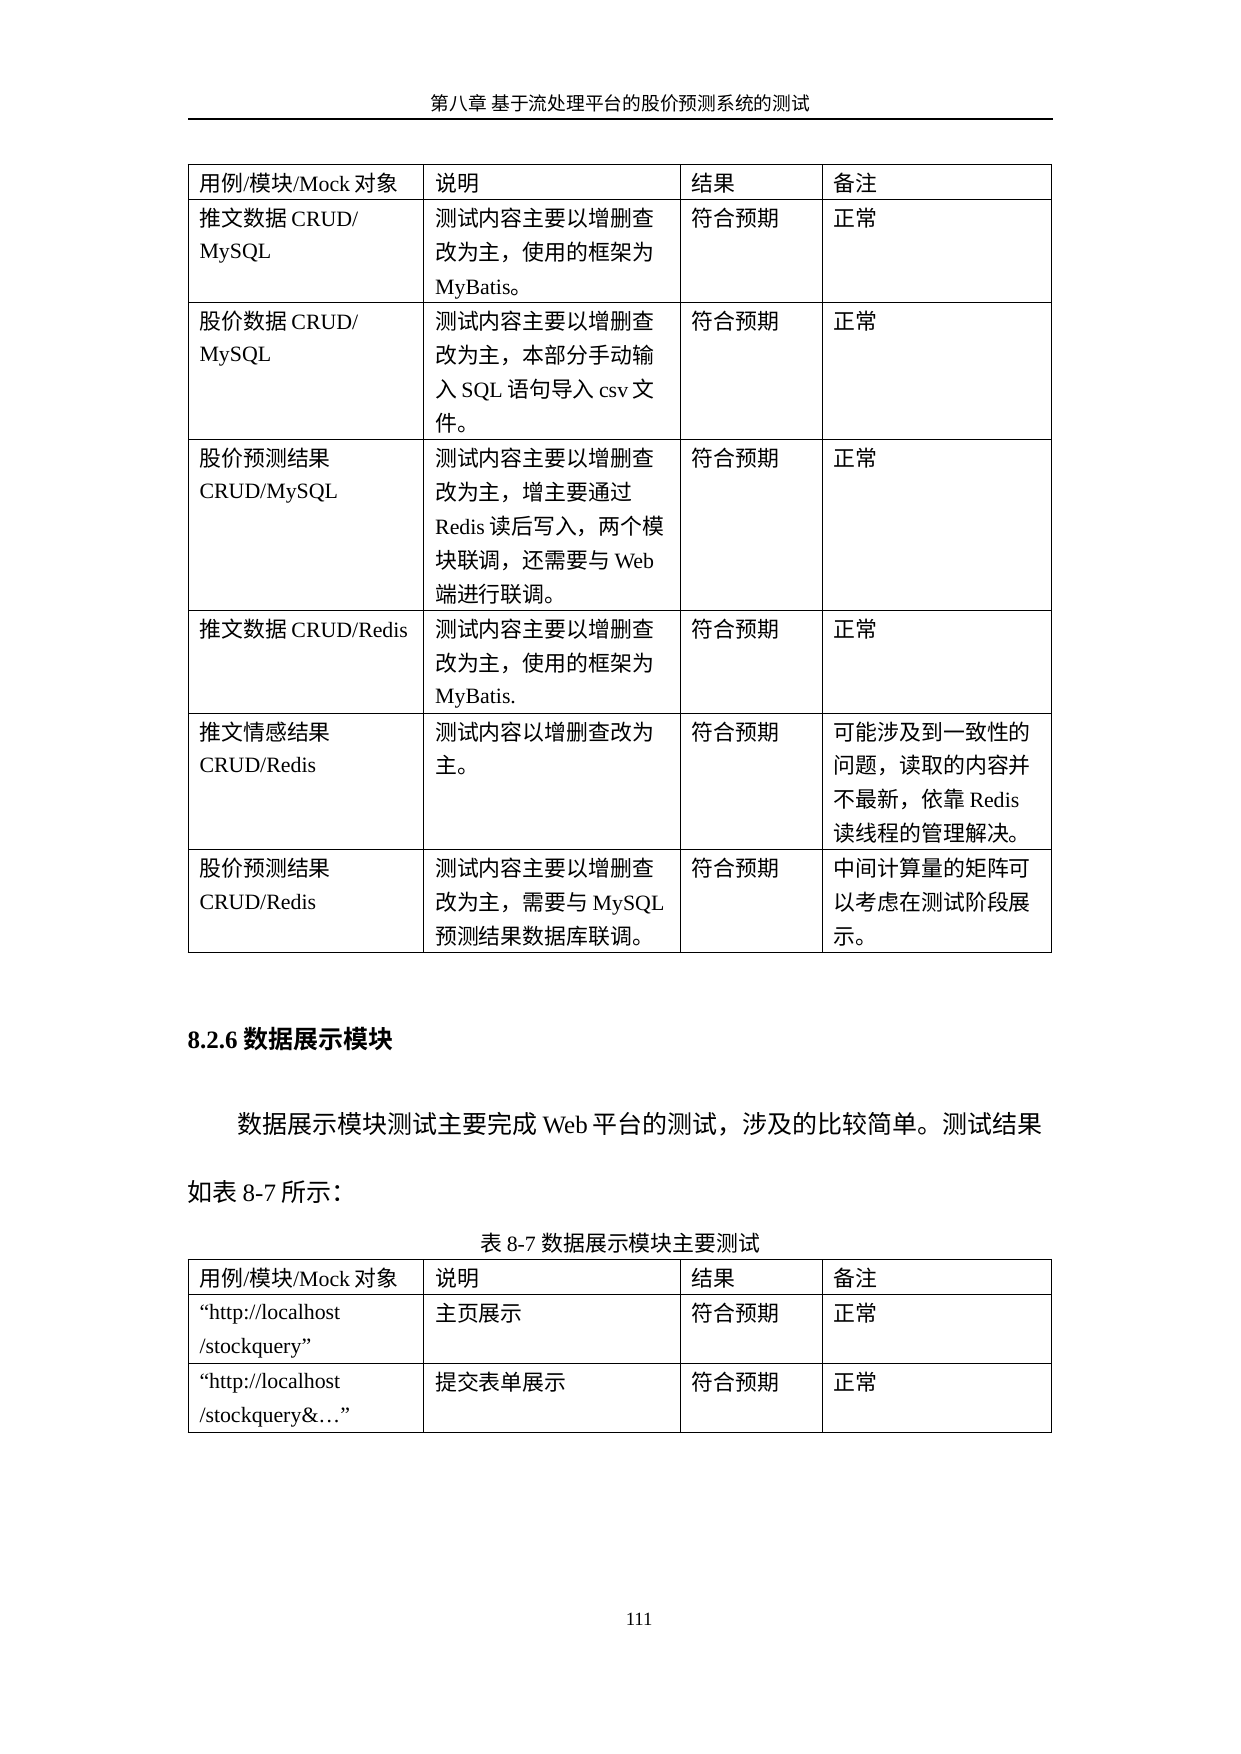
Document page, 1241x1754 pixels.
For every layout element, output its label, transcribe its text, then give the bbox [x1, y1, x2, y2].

table_header 用例/模块/Mock对象 [189, 1260, 423, 1294]
table_cell 测试内容主要以增删查改为主，使用的框架为MyBatis。 [424, 200, 680, 302]
table_cell 正常 [823, 440, 1051, 609]
table_cell 符合预期 [681, 1364, 822, 1432]
table_cell “http://localhost /stockquery&…” [189, 1364, 423, 1432]
table_cell 推文情感结果 CRUD/Redis [189, 714, 423, 849]
table_cell 测试内容主要以增删查改为主，本部分手动输入SQL语句导入csv文件。 [424, 303, 680, 439]
table_cell 推文数据CRUD/MySQL [189, 200, 423, 302]
table_cell 符合预期 [681, 440, 822, 609]
table_cell 可能涉及到一致性的问题，读取的内容并不最新，依靠Redis读线程的管理解决。 [823, 714, 1051, 849]
table_header 备注 [823, 165, 1051, 199]
table_cell 正常 [823, 1364, 1051, 1432]
table_cell 正常 [823, 1295, 1051, 1363]
table_header 用例/模块/Mock对象 [189, 165, 423, 199]
text 表8-7 数据展示模块主要测试 [187, 1225, 1053, 1259]
table_cell 符合预期 [681, 1295, 822, 1363]
table_cell “http://localhost /stockquery” [189, 1295, 423, 1363]
table_cell 符合预期 [681, 714, 822, 849]
table_cell 推文数据CRUD/Redis [189, 611, 423, 712]
subtitle 8.2.6 数据展示模块 [187, 1004, 1053, 1072]
table_cell 正常 [823, 611, 1051, 712]
table_cell 测试内容以增删查改为主。 [424, 714, 680, 849]
table_cell 测试内容主要以增删查改为主，增主要通过Redis读后写入，两个模块联调，还需要与Web端进行联调。 [424, 440, 680, 609]
table_header 结果 [681, 165, 822, 199]
table_cell 中间计算量的矩阵可以考虑在测试阶段展示。 [823, 850, 1051, 952]
table_cell 符合预期 [681, 303, 822, 439]
table_cell 正常 [823, 200, 1051, 302]
table_cell 测试内容主要以增删查改为主，使用的框架为MyBatis. [424, 611, 680, 712]
table_cell 符合预期 [681, 850, 822, 952]
table_cell 提交表单展示 [424, 1364, 680, 1432]
table_header 结果 [681, 1260, 822, 1294]
table_cell 股价数据CRUD/MySQL [189, 303, 423, 439]
table_cell 主页展示 [424, 1295, 680, 1363]
text 数据展示模块测试主要完成Web平台的测试，涉及的比较简单。测试结果如表8-7所示： [187, 1089, 1053, 1225]
table_cell 股价预测结果CRUD/Redis [189, 850, 423, 952]
table_cell 正常 [823, 303, 1051, 439]
table_cell 符合预期 [681, 611, 822, 712]
table_cell 股价预测结果CRUD/MySQL [189, 440, 423, 609]
table_cell 符合预期 [681, 200, 822, 302]
table_header 备注 [823, 1260, 1051, 1294]
table_header 说明 [424, 1260, 680, 1294]
table_header 说明 [424, 165, 680, 199]
table_cell 测试内容主要以增删查改为主，需要与MySQL预测结果数据库联调。 [424, 850, 680, 952]
